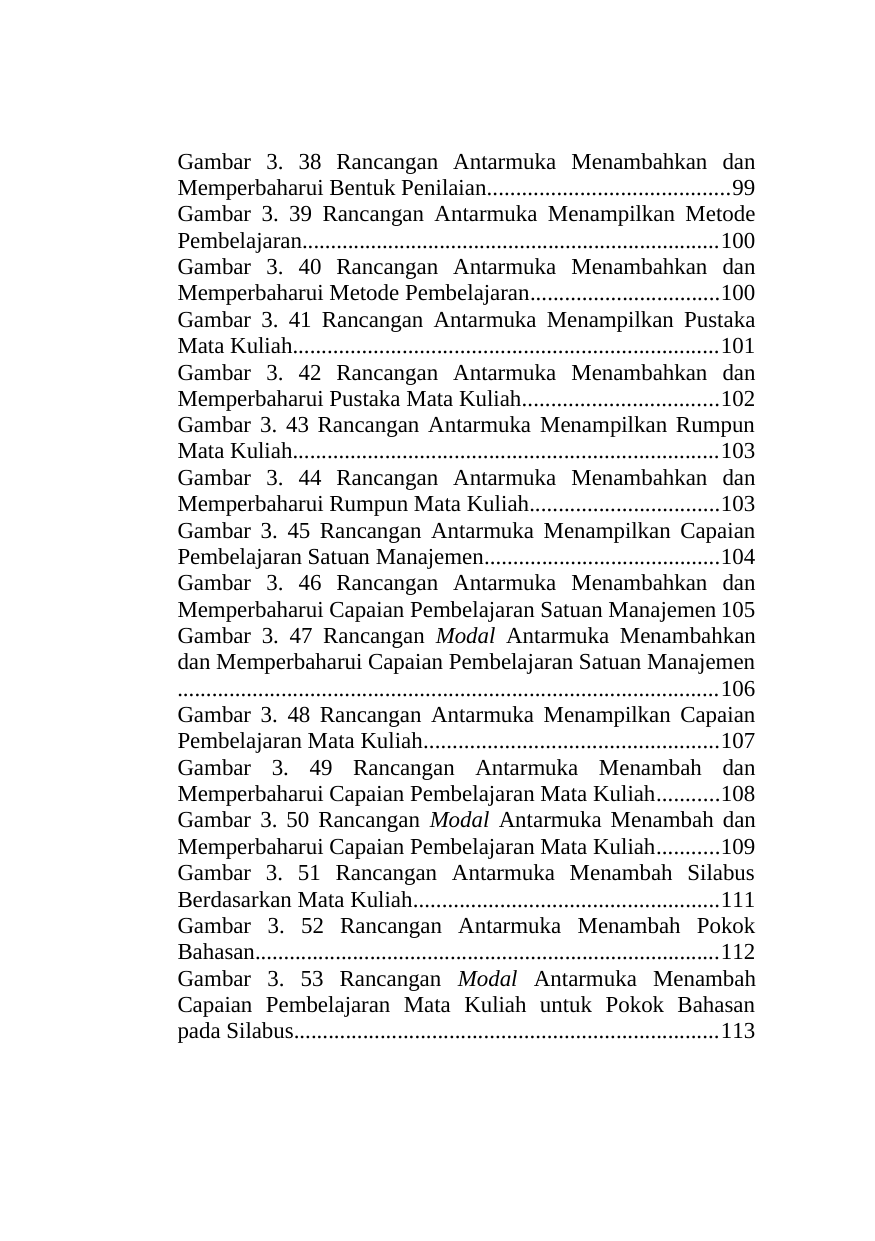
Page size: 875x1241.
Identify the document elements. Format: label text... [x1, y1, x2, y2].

text Gambar 3. 53 Rancangan Modal Antarmuka Menambah Capaian Pembelajaran Mata Kuliah untuk Pokok Bahasan pada Silabus 113 [177, 965, 756, 1044]
text Gambar 3. 41 Rancangan Antarmuka Menampilkan Pustaka Mata Kuliah 101 [177, 306, 756, 358]
text Gambar 3. 52 Rancangan Antarmuka Menambah Pokok Bahasan 112 [177, 912, 756, 965]
text Gambar 3. 46 Rancangan Antarmuka Menambahkan dan Memperbaharui Capaian Pembelajaran Satuan Manajemen 105 [177, 569, 756, 622]
text Gambar 3. 43 Rancangan Antarmuka Menampilkan Rumpun Mata Kuliah 103 [177, 411, 756, 464]
text Gambar 3. 47 Rancangan Modal Antarmuka Menambahkan dan Memperbaharui Capaian Pembelajaran Satuan Manajemen 106 [177, 622, 756, 701]
text Gambar 3. 49 Rancangan Antarmuka Menambah dan Memperbaharui Capaian Pembelajaran Mata Kuliah 108 [177, 754, 756, 807]
text Gambar 3. 50 Rancangan Modal Antarmuka Menambah dan Memperbaharui Capaian Pembelajaran Mata Kuliah 109 [177, 807, 756, 859]
text Gambar 3. 40 Rancangan Antarmuka Menambahkan dan Memperbaharui Metode Pembelajaran 100 [177, 253, 756, 306]
text Gambar 3. 38 Rancangan Antarmuka Menambahkan dan Memperbaharui Bentuk Penilaian 99 [177, 148, 756, 200]
text Gambar 3. 44 Rancangan Antarmuka Menambahkan dan Memperbaharui Rumpun Mata Kuliah 103 [177, 464, 756, 517]
text Gambar 3. 42 Rancangan Antarmuka Menambahkan dan Memperbaharui Pustaka Mata Kuliah 102 [177, 358, 756, 411]
text Gambar 3. 45 Rancangan Antarmuka Menampilkan Capaian Pembelajaran Satuan Manajemen 104 [177, 517, 756, 569]
text Gambar 3. 48 Rancangan Antarmuka Menampilkan Capaian Pembelajaran Mata Kuliah 107 [177, 701, 756, 754]
text Gambar 3. 51 Rancangan Antarmuka Menambah Silabus Berdasarkan Mata Kuliah 111 [177, 859, 756, 912]
text Gambar 3. 39 Rancangan Antarmuka Menampilkan Metode Pembelajaran 100 [177, 200, 756, 253]
